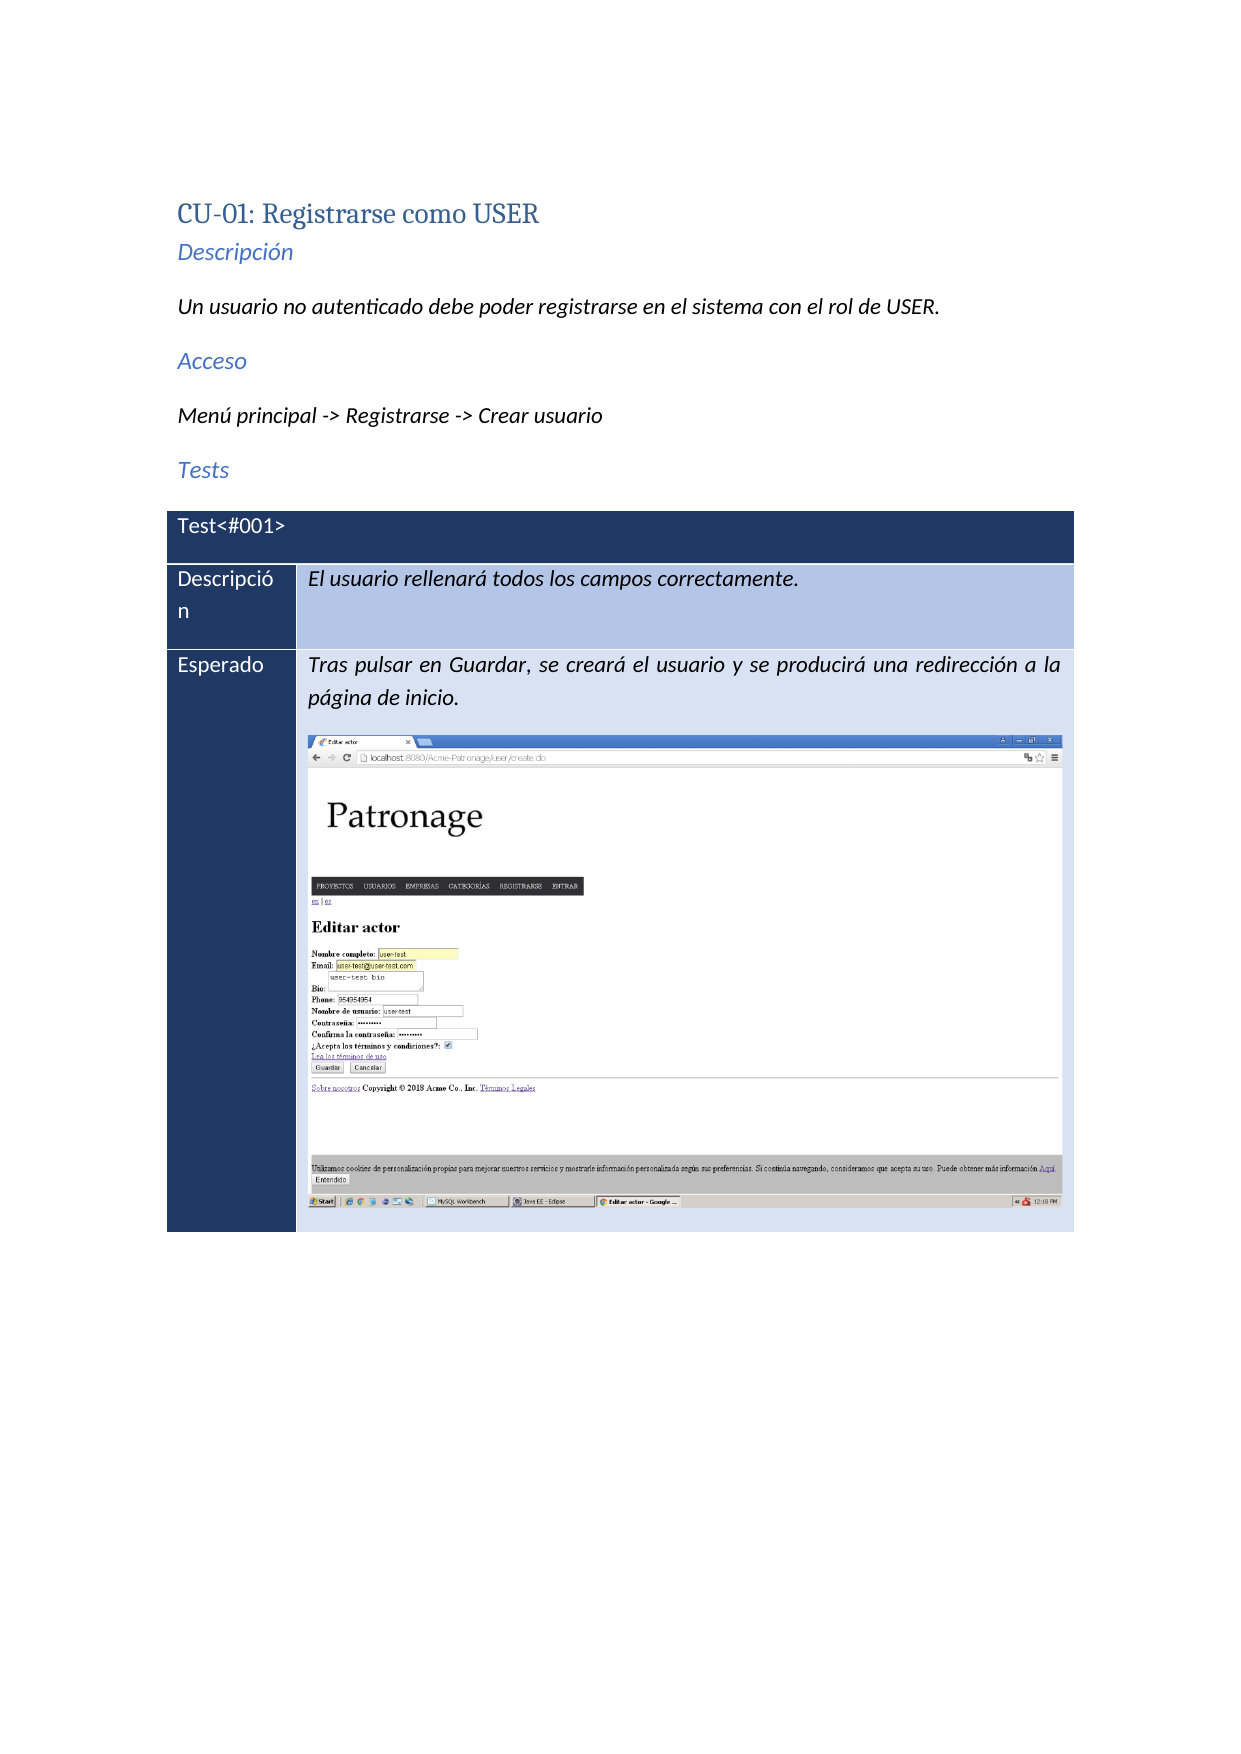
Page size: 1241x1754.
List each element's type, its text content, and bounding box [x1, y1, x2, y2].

text CU-01: Registrarse como USER [177, 198, 1063, 231]
text Un usuario no autenticado debe poder registrarse en el sistema con el rol de USER. [177, 292, 1063, 320]
text Acceso [177, 345, 1063, 376]
table_cell Descripción [167, 565, 296, 649]
text Menú principal -> Registrarse -> Crear usuario [177, 401, 1063, 429]
table_header Test<#001> [167, 511, 1074, 563]
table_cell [297, 650, 1074, 1232]
table_cell El usuario rellenará todos los campos correctamente. [297, 565, 1074, 649]
text Tests [177, 454, 1063, 484]
text Descripción [177, 236, 1063, 267]
table_cell Esperado [167, 650, 296, 1232]
picture [307, 735, 1063, 1208]
